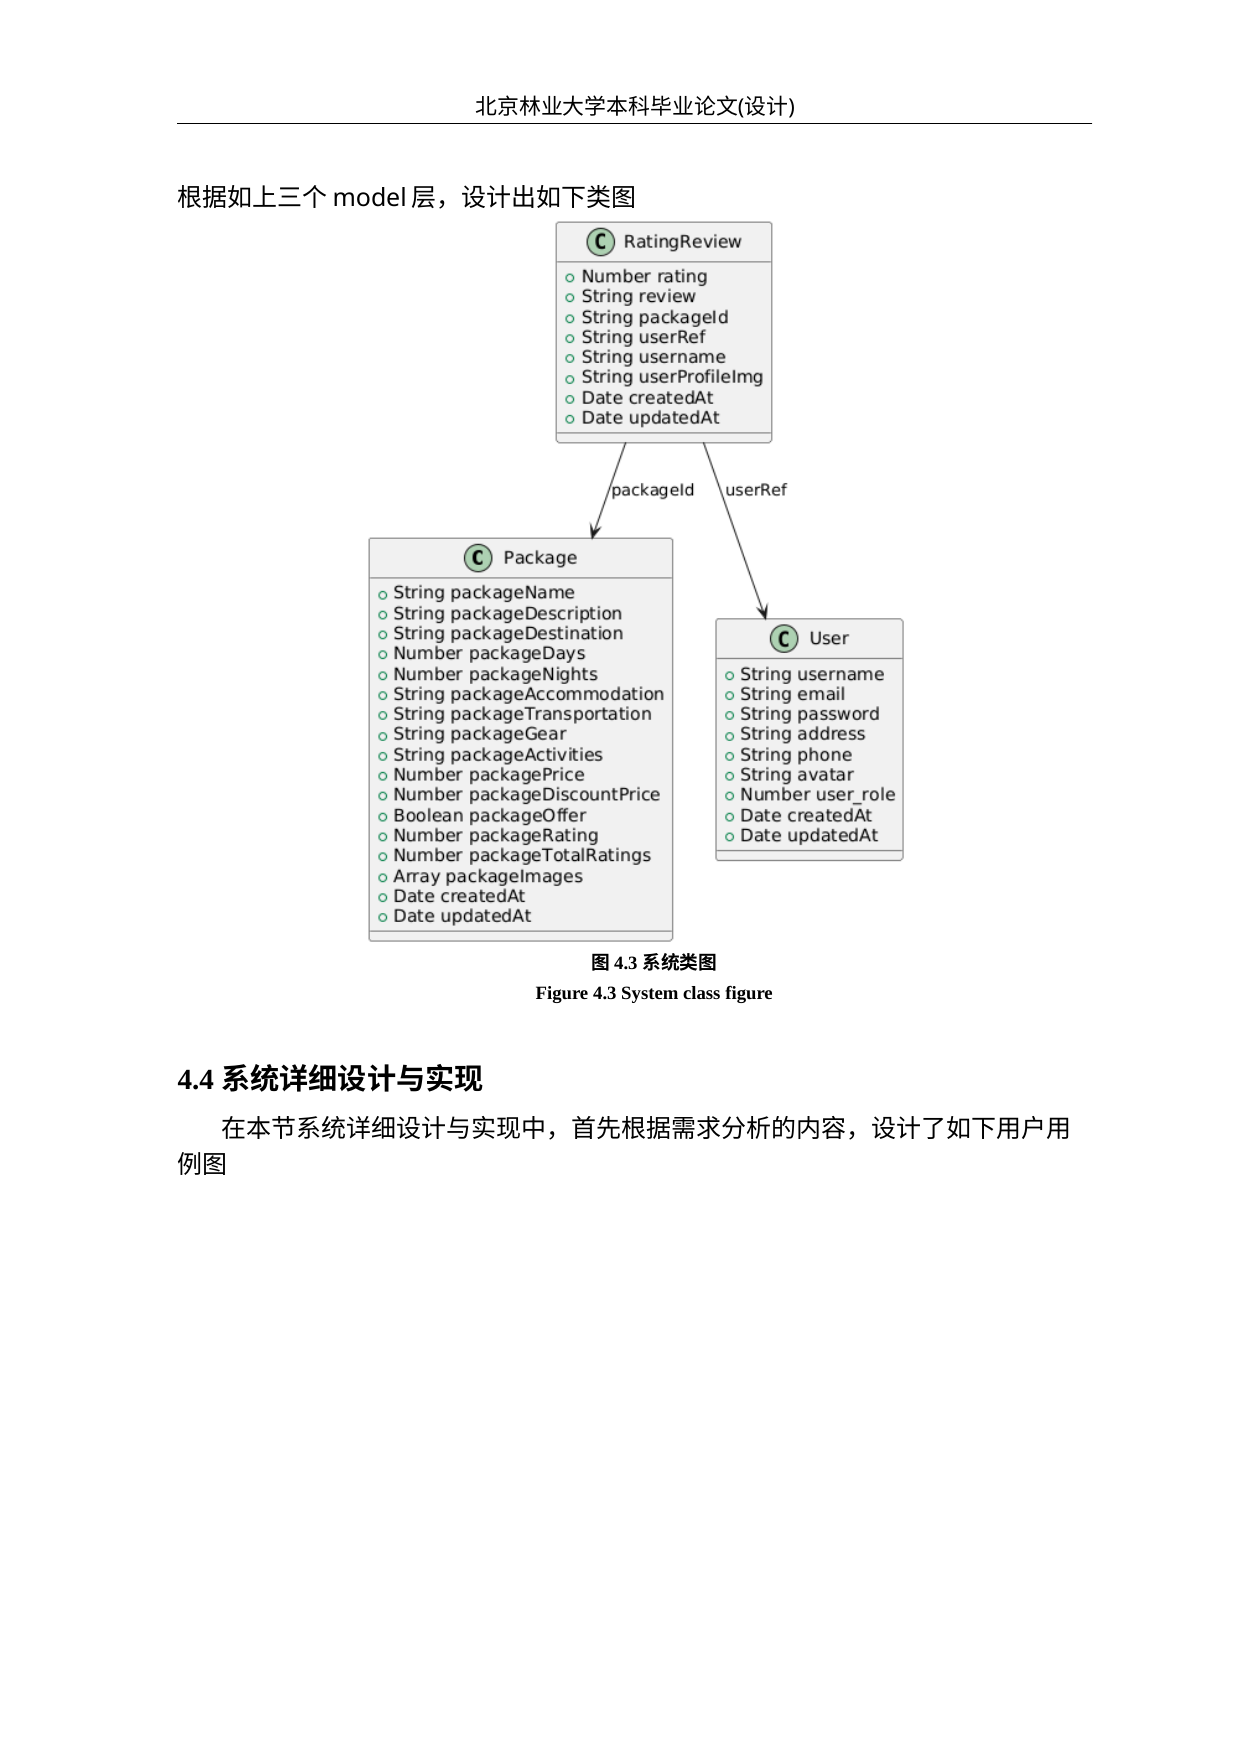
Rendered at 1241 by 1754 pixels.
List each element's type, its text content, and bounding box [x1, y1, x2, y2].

text 在本节系统详细设计与实现中，首先根据需求分析的内容，设计了如下用户用例图 [177, 1108, 1092, 1181]
picture [360, 213, 910, 948]
text Figure 4.3 System class figure [177, 982, 1092, 1003]
text 图 4.3 系统类图 [177, 948, 1092, 975]
text 根据如上三个model层，设计出如下类图 [177, 177, 1092, 213]
subtitle 系统详细设计与实现 [177, 1055, 1092, 1098]
